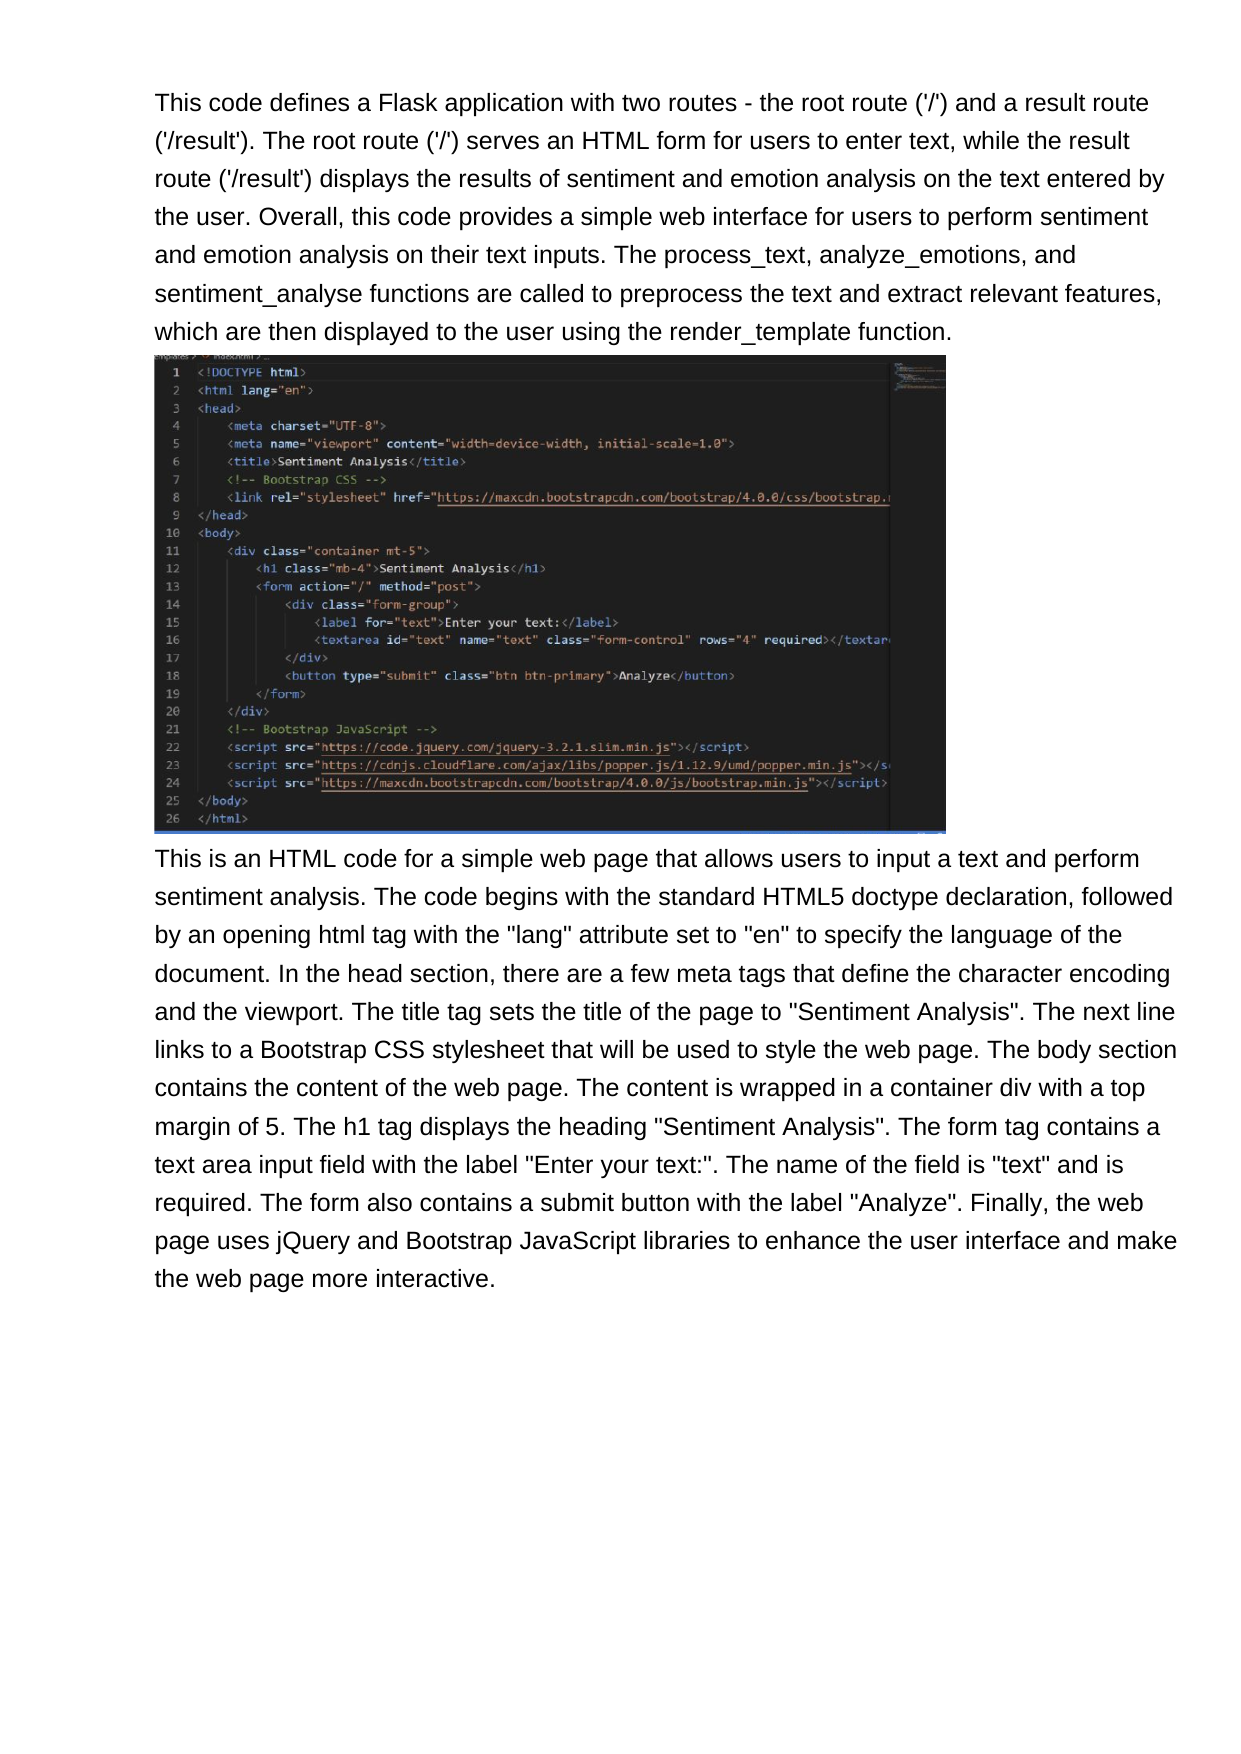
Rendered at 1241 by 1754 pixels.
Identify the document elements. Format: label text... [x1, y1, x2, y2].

picture [154, 355, 946, 834]
list This is an HTML code for a simple web page that allows users to input a text and perform sentiment analysis. The code begins with the standard HTML5 doctype declaration, followed by an opening html tag with the "lang" attribute set to "en" to specify the language of the document. In the head section, there are a few meta tags that define the character encoding and the viewport. The title tag sets the title of the page to "Sentiment Analysis". The next line links to a Bootstrap CSS stylesheet that will be used to style the web page. The body section contains the content of the web page. The content is wrapped in a container div with a top margin of 5. The h1 tag displays the heading "Sentiment Analysis". The form tag contains a text area input field with the label "Enter your text:". The name of the field is "text" and is required. The form also contains a submit button with the label "Analyze". Finally, the web page uses jQuery and Bootstrap JavaScript libraries to enhance the user interface and make the web page more interactive. [154, 844, 1186, 1293]
list This code defines a Flask application with two routes - the root route ('/') and a result route ('/result'). The root route ('/') serves an HTML form for users to enter text, while the result route ('/result') displays the results of sentiment and emotion analysis on the text entered by the user. Overall, this code provides a simple web interface for users to perform sentiment and emotion analysis on their text inputs. The process_text, analyze_emotions, and sentiment_analyse functions are called to preprocess the text and extract relevant features, which are then displayed to the user using the render_template function. [154, 87, 1186, 346]
